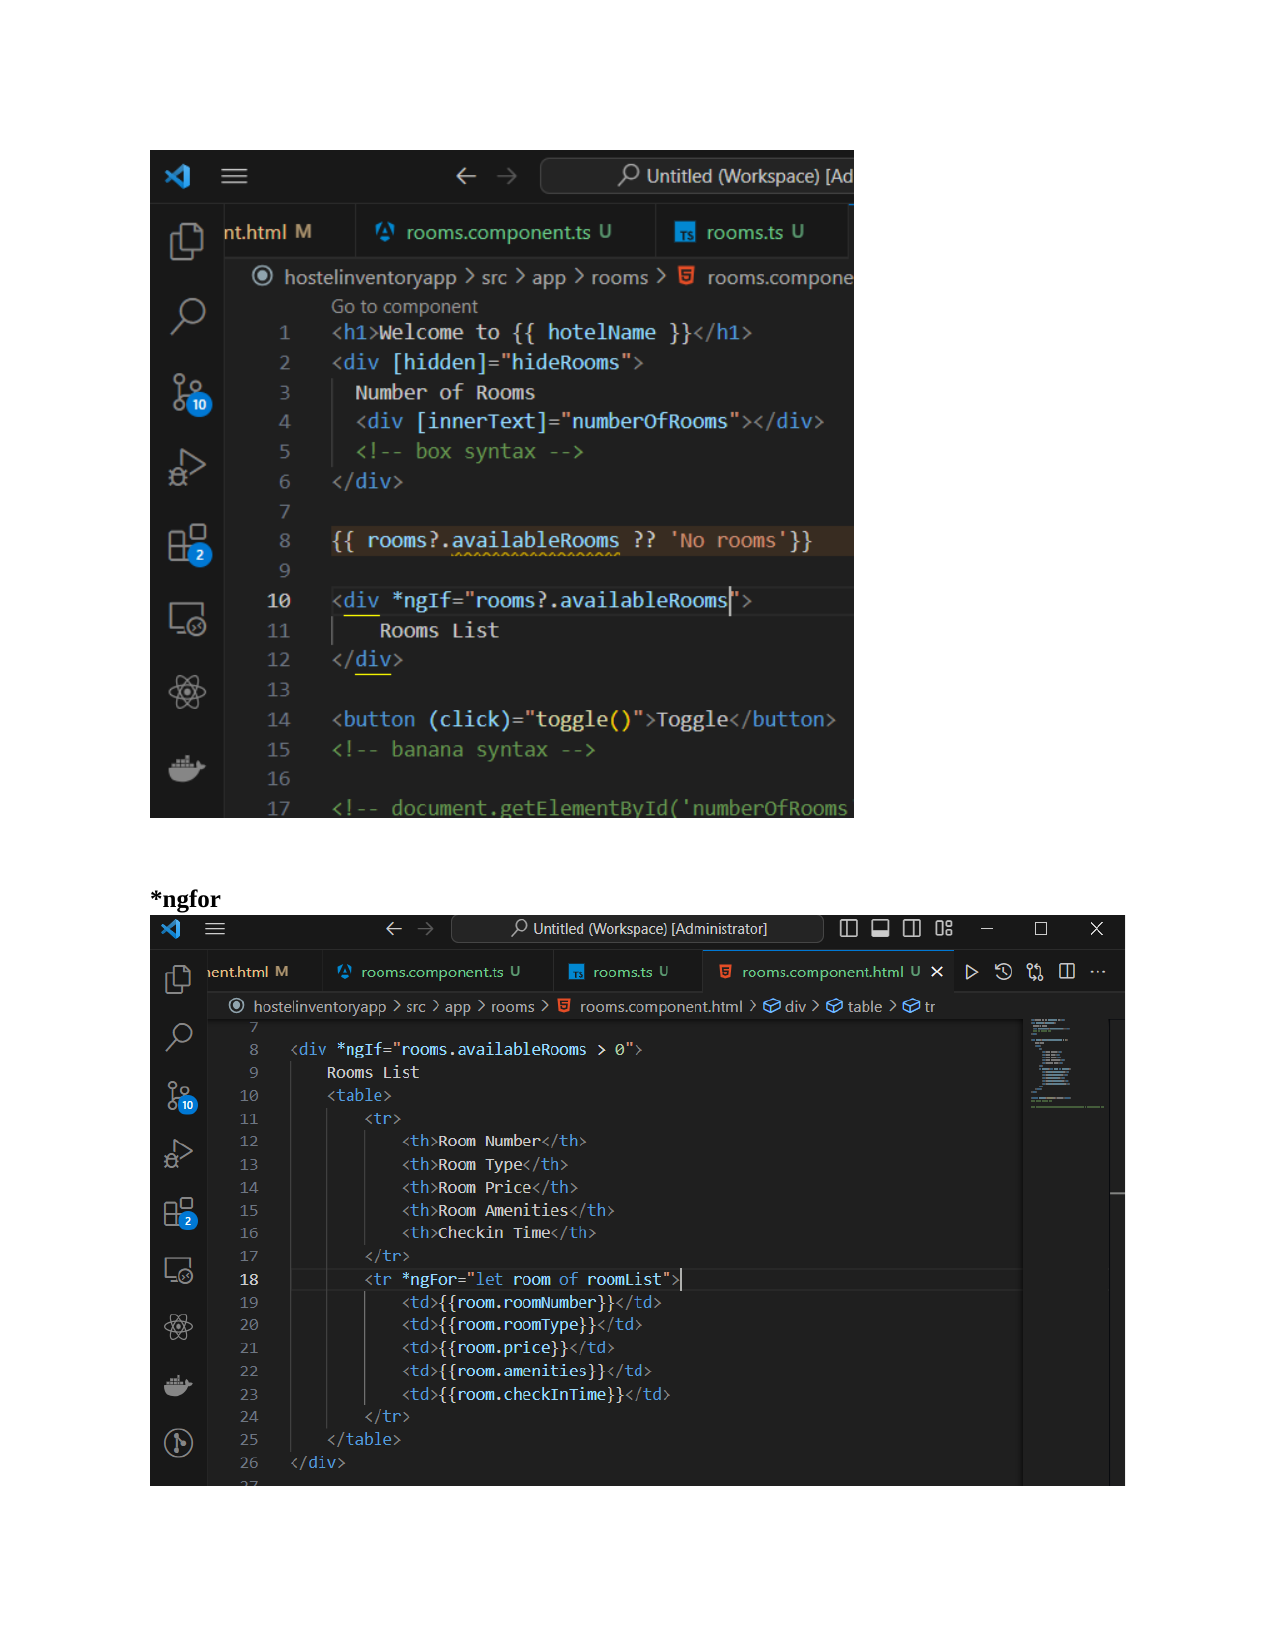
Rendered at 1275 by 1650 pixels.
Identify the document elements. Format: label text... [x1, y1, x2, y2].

text *ngfor [150, 884, 1125, 915]
picture [150, 150, 854, 818]
picture [150, 915, 1125, 1486]
